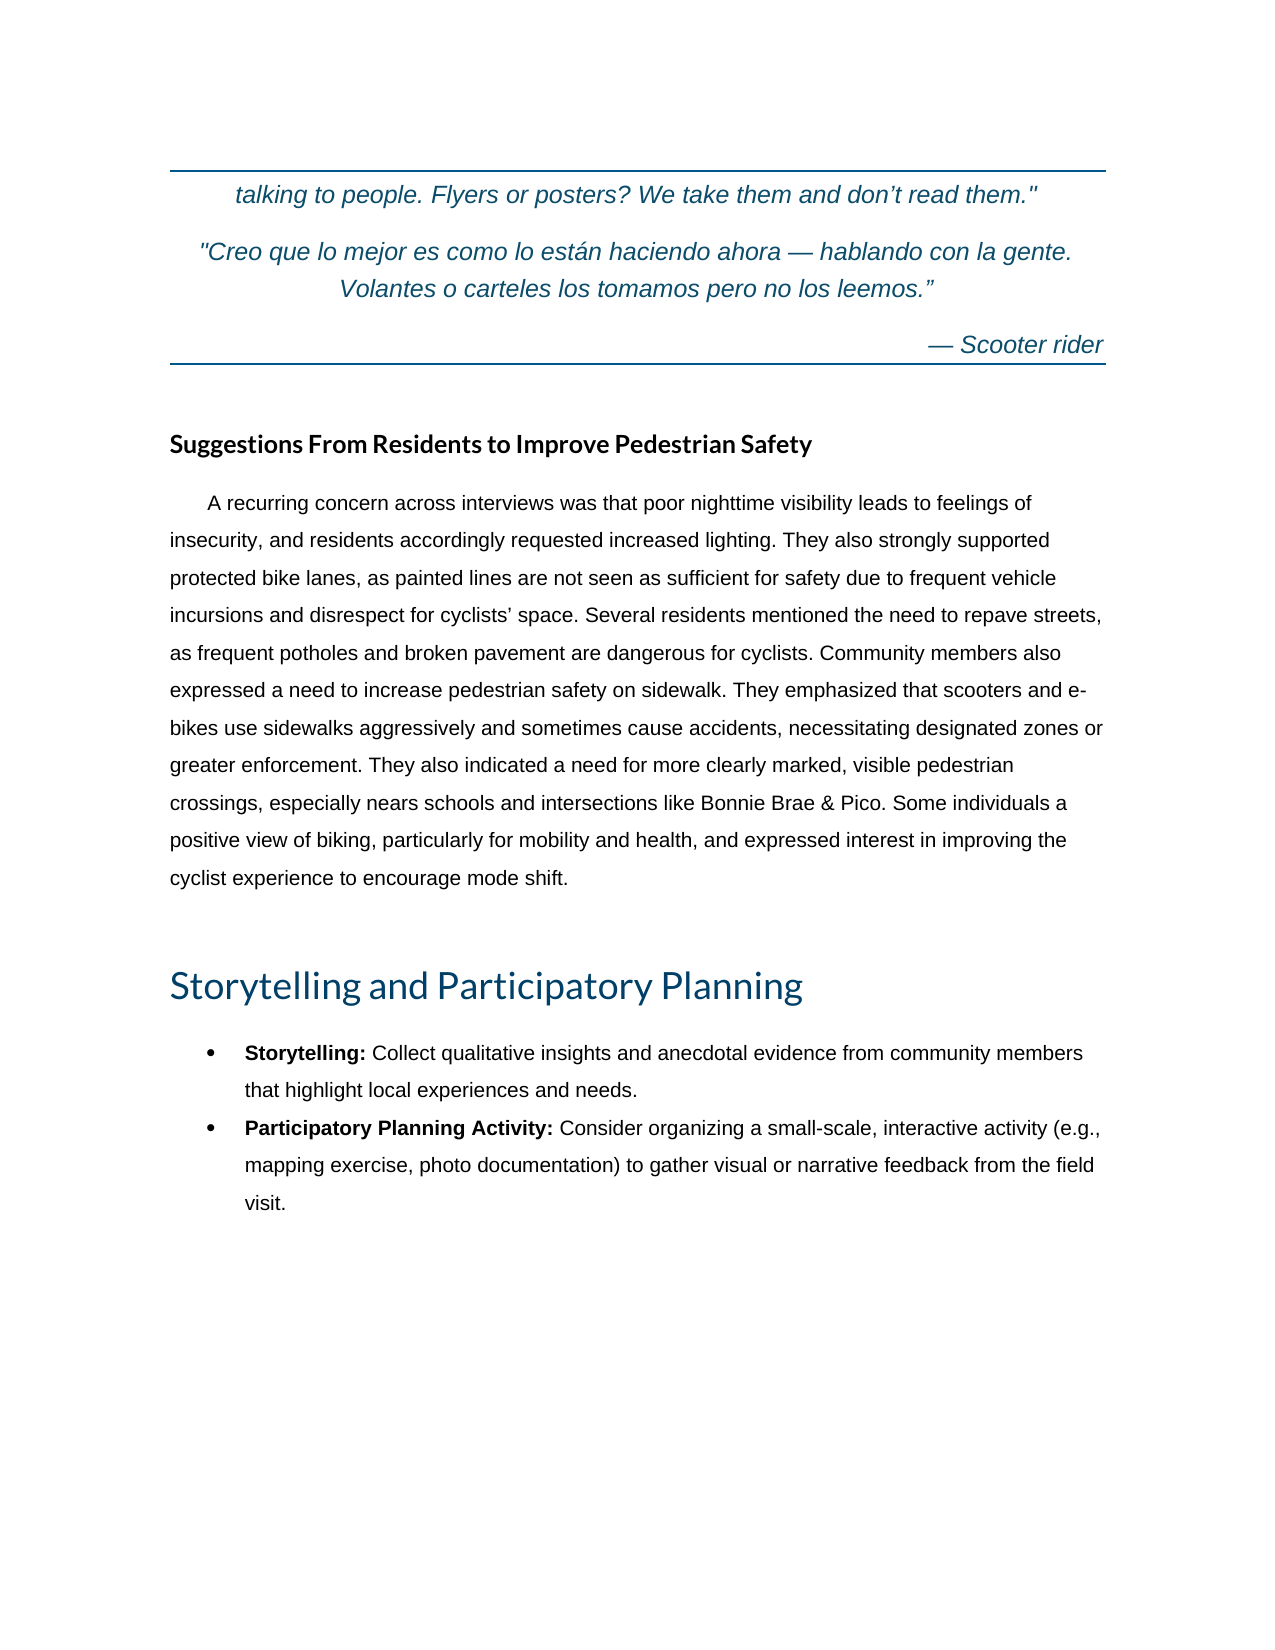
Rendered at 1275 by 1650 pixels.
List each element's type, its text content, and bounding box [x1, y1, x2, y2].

subtitle Storytelling and Participatory Planning [169, 959, 1106, 1009]
subtitle Suggestions From Residents to Improve Pedestrian Safety [169, 424, 1106, 461]
text "Creo que lo mejor es como lo están haciendo ahora — hablando con la gente. Volantes o carteles los tomamos pero no los leemos.” [169, 226, 1106, 305]
text — Scooter rider [169, 319, 1106, 365]
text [169, 171, 1106, 211]
text A recurring concern across interviews was that poor nighttime visibility leads to feelings of insecurity, and residents accordingly requested increased lighting. They also strongly supported protected bike lanes, as painted lines are not seen as sufficient for safety due to frequent vehicle incursions and disrespect for cyclists’ space. Several residents mentioned the need to repave streets, as frequent potholes and broken pavement are dangerous for cyclists. Community members also expressed a need to increase pedestrian safety on sidewalk. They emphasized that scooters and e-bikes use sidewalks aggressively and sometimes cause accidents, necessitating designated zones or greater enforcement. They also indicated a need for more clearly marked, visible pedestrian crossings, especially nears schools and intersections like Bonnie Brae & Pico. Some individuals a positive view of biking, particularly for mobility and health, and expressed interest in improving the cyclist experience to encourage mode shift. [169, 480, 1106, 892]
list Storytelling: Collect qualitative insights and anecdotal evidence from community members that highlight local experiences and needs. [207, 1030, 1106, 1105]
list Participatory Planning Activity: Consider organizing a small-scale, interactive activity (e.g., mapping exercise, photo documentation) to gather visual or narrative feedback from the field visit. [207, 1105, 1106, 1217]
